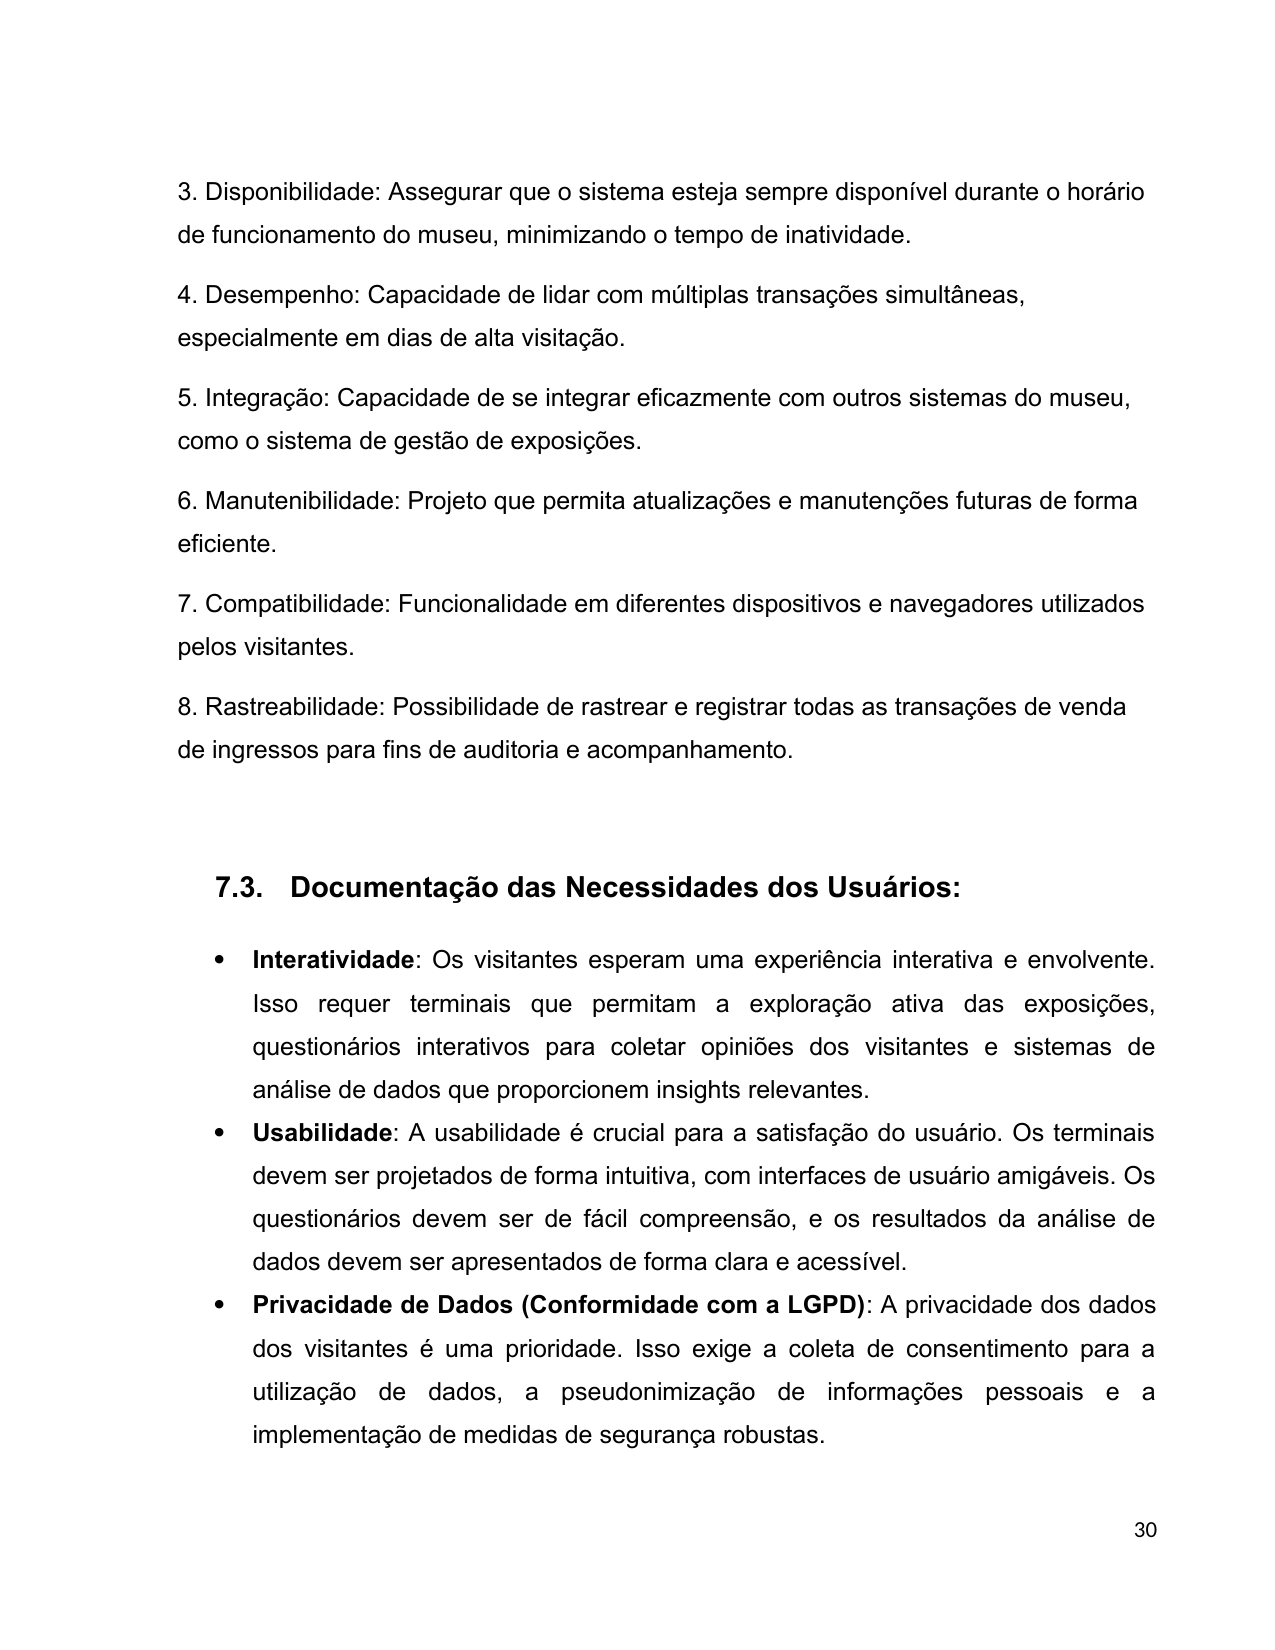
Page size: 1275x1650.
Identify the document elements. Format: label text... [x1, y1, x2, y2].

text 7. Compatibilidade: Funcionalidade em diferentes dispositivos e navegadores utilizados pelos visitantes. [177, 589, 1157, 661]
text 5. Integração: Capacidade de se integrar eficazmente com outros sistemas do museu, como o sistema de gestão de exposições. [177, 383, 1157, 455]
list Interatividade: Os visitantes esperam uma experiência interativa e envolvente. Isso requer terminais que permitam a exploração ativa das exposições, questionários interativos para coletar opiniões dos visitantes e sistemas de análise de dados que proporcionem insights relevantes. [215, 945, 1157, 1103]
text 6. Manutenibilidade: Projeto que permita atualizações e manutenções futuras de forma eficiente. [177, 486, 1157, 558]
list Usabilidade: A usabilidade é crucial para a satisfação do usuário. Os terminais devem ser projetados de forma intuitiva, com interfaces de usuário amigáveis. Os questionários devem ser de fácil compreensão, e os resultados da análise de dados devem ser apresentados de forma clara e acessível. [215, 1118, 1157, 1276]
text 4. Desempenho: Capacidade de lidar com múltiplas transações simultâneas, especialmente em dias de alta visitação. [177, 280, 1157, 352]
list Privacidade de Dados (Conformidade com a LGPD): A privacidade dos dados dos visitantes é uma prioridade. Isso exige a coleta de consentimento para a utilização de dados, a pseudonimização de informações pessoais e a implementação de medidas de segurança robustas. [215, 1291, 1157, 1449]
text 3. Disponibilidade: Assegurar que o sistema esteja sempre disponível durante o horário de funcionamento do museu, minimizando o tempo de inatividade. [177, 177, 1157, 249]
subtitle Documentação das Necessidades dos Usuários: [215, 870, 1157, 903]
text 8. Rastreabilidade: Possibilidade de rastrear e registrar todas as transações de venda de ingressos para fins de auditoria e acompanhamento. [177, 692, 1157, 764]
